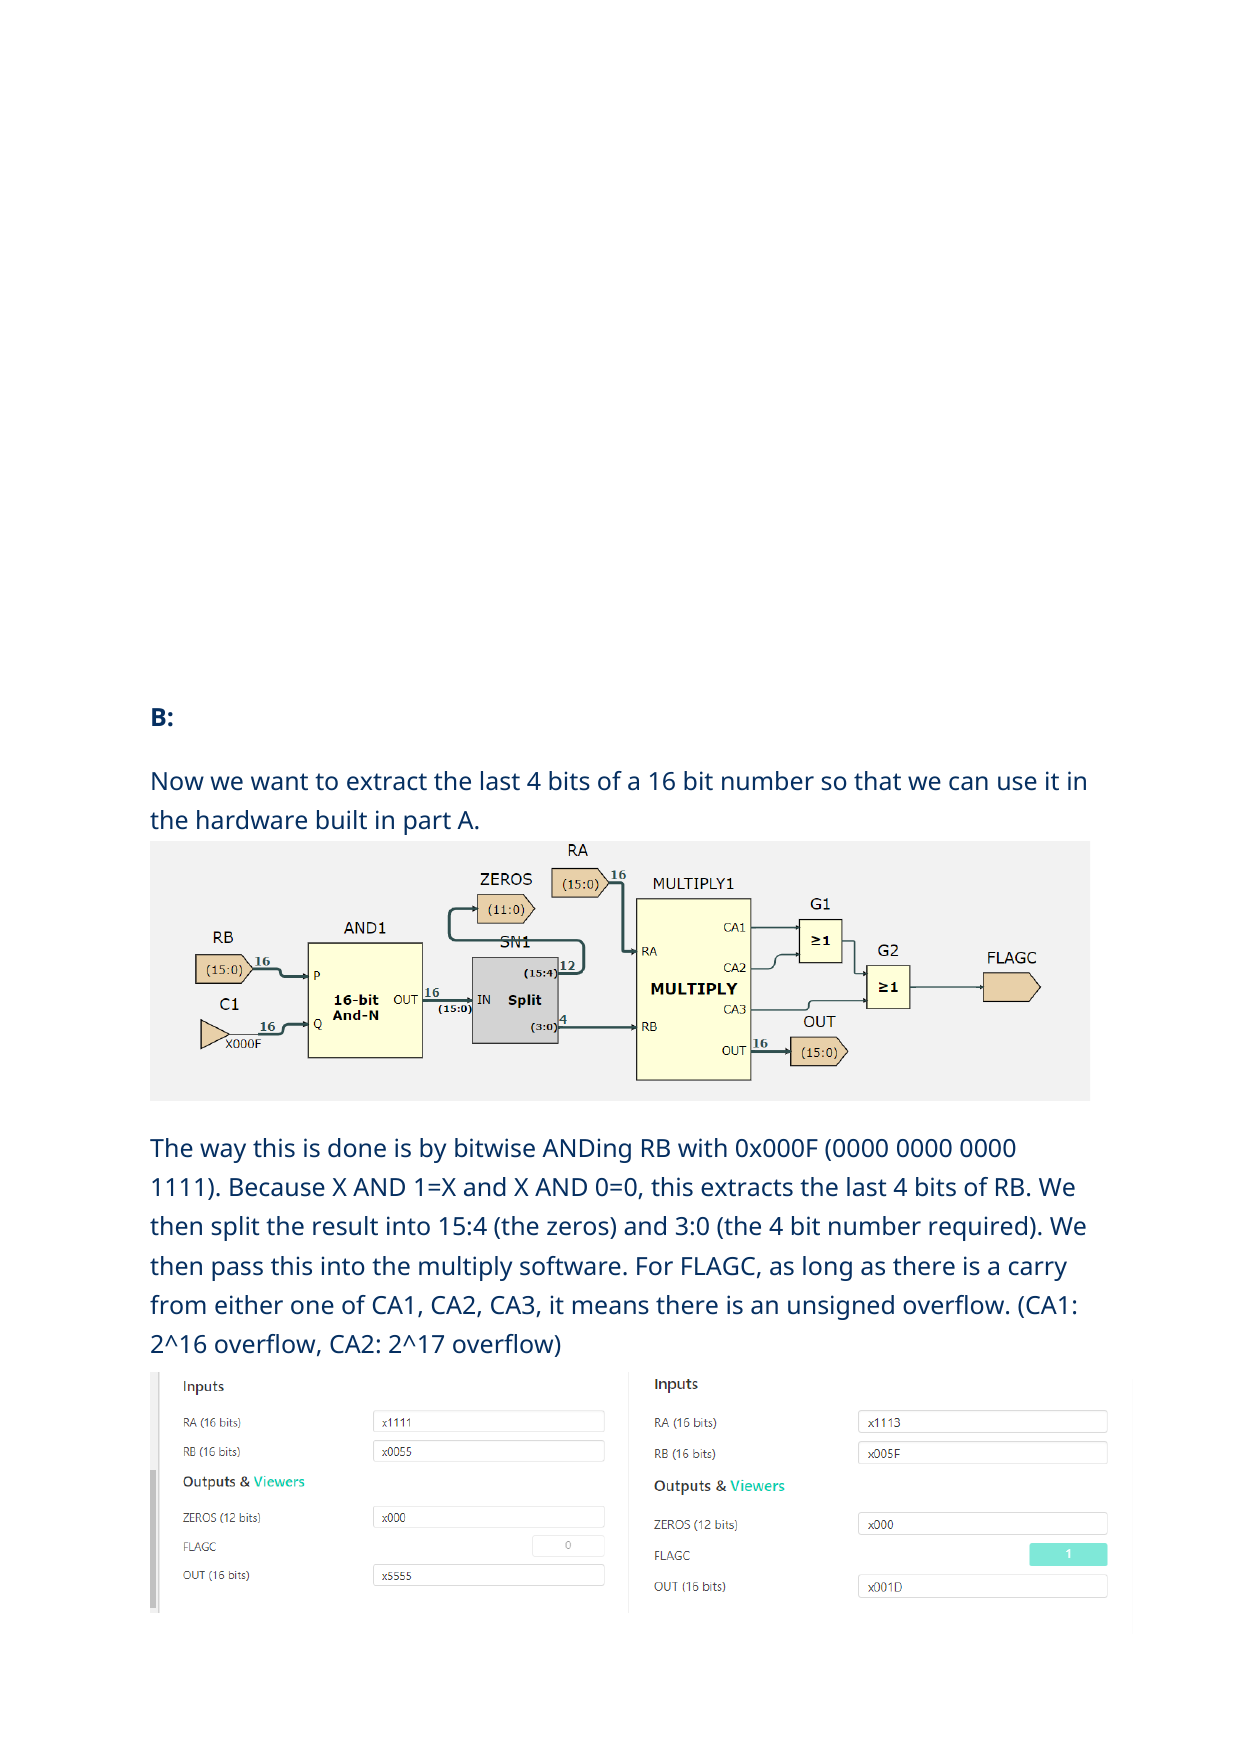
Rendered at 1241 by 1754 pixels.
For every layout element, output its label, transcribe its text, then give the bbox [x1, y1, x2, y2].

picture [633, 1379, 1133, 1634]
text The way this is done is by bitwise ANDing RB with 0x000F (0000 0000 0000 1111). Because X AND 1=X and X AND 0=0, this extracts the last 4 bits of RB. We then split the result into 15:4 (the zeros) and 3:0 (the 4 bit number required). We then pass this into the multiply software. For FLAGC, as long as there is a carry from either one of CA1, CA2, CA3, it means there is an unsigned overflow. (CA1: 2^16 overflow, CA2: 2^17 overflow) [150, 1131, 1090, 1361]
picture [150, 1372, 629, 1613]
picture [150, 841, 1091, 1101]
text B: [150, 699, 1090, 733]
text Now we want to extract the last 4 bits of a 16 bit number so that we can use it in the hardware built in part A. [150, 763, 1090, 841]
